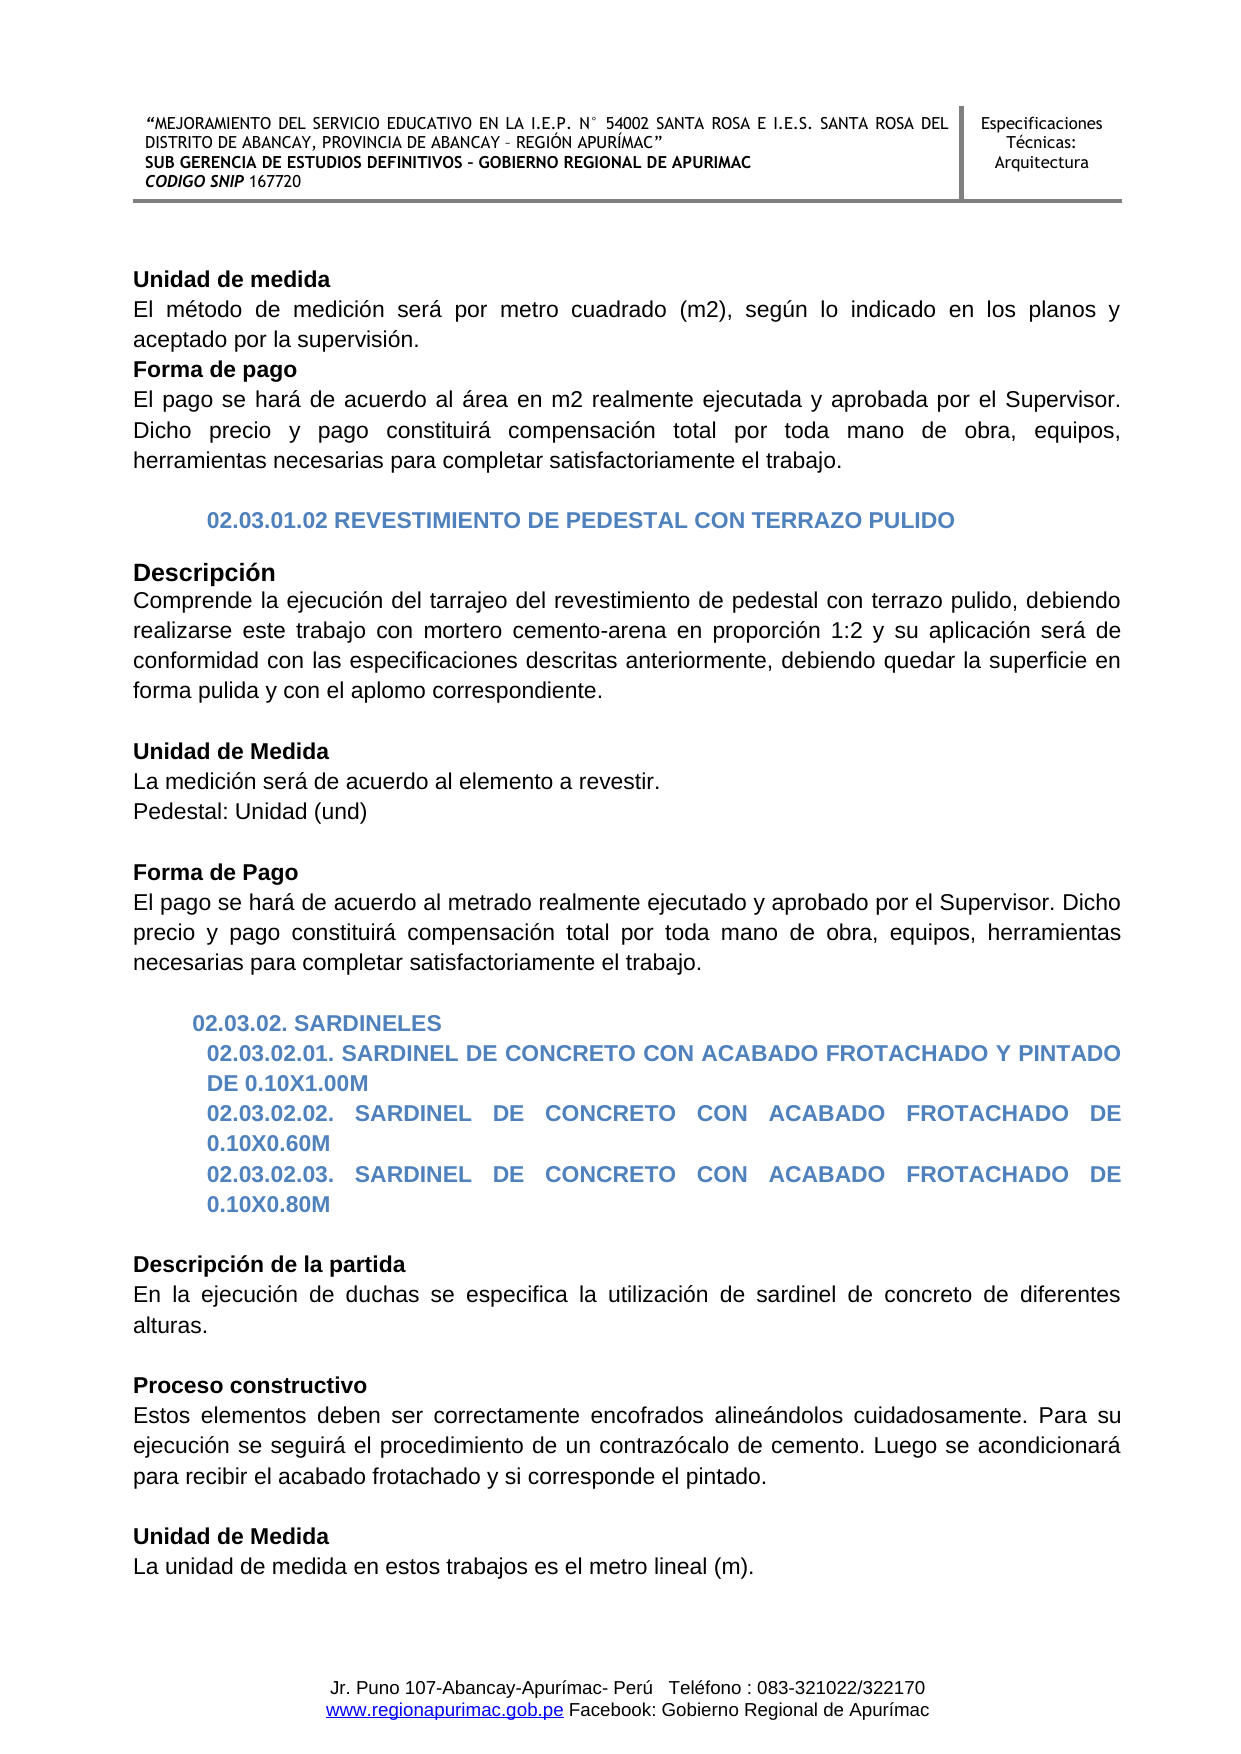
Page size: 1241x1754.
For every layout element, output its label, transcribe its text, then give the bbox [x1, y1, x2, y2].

text Descripción de la partida [133, 1251, 1122, 1277]
text La medición será de acuerdo al elemento a revestir. [133, 768, 1122, 794]
text Unidad de Medida [133, 1523, 1122, 1549]
subtitle 02.03.02.01. SARDINEL DE CONCRETO CON ACABADO FROTACHADO Y PINTADO DE 0.10X1.00M [207, 1040, 1122, 1096]
text Pedestal: Unidad (und) [133, 798, 1122, 824]
subtitle 02.03.02. SARDINELES [192, 1009, 1122, 1036]
text Estos elementos deben ser correctamente encofrados alineándolos cuidadosamente. Para su ejecución se seguirá el procedimiento de un contrazócalo de cemento. Luego se acondicionará para recibir el acabado frotachado y si corresponde el pintado. [133, 1402, 1122, 1489]
text El método de medición será por metro cuadrado (m2), según lo indicado en los planos y aceptado por la supervisión. [133, 296, 1122, 352]
text Descripción [133, 537, 1122, 587]
subtitle 02.03.02.02. SARDINEL DE CONCRETO CON ACABADO FROTACHADO DE 0.10X0.60M [207, 1100, 1122, 1157]
text Unidad de medida [133, 266, 1122, 292]
text La unidad de medida en estos trabajos es el metro lineal (m). [133, 1553, 1122, 1579]
subtitle 02.03.02.03. SARDINEL DE CONCRETO CON ACABADO FROTACHADO DE 0.10X0.80M [207, 1161, 1122, 1217]
subtitle 02.03.01.02 REVESTIMIENTO DE PEDESTAL CON TERRAZO PULIDO [207, 507, 1122, 533]
text Unidad de Medida [133, 738, 1122, 764]
text El pago se hará de acuerdo al área en m2 realmente ejecutada y aprobada por el Supervisor. Dicho precio y pago constituirá compensación total por toda mano de obra, equipos, herramientas necesarias para completar satisfactoriamente el trabajo. [133, 386, 1122, 473]
text En la ejecución de duchas se especifica la utilización de sardinel de concreto de diferentes alturas. [133, 1281, 1122, 1338]
text Comprende la ejecución del tarrajeo del revestimiento de pedestal con terrazo pulido, debiendo realizarse este trabajo con mortero cemento-arena en proporción 1:2 y su aplicación será de conformidad con las especificaciones descritas anteriormente, debiendo quedar la superficie en forma pulida y con el aplomo correspondiente. [133, 587, 1122, 703]
text Forma de Pago [133, 858, 1122, 885]
text El pago se hará de acuerdo al metrado realmente ejecutado y aprobado por el Supervisor. Dicho precio y pago constituirá compensación total por toda mano de obra, equipos, herramientas necesarias para completar satisfactoriamente el trabajo. [133, 889, 1122, 975]
text Forma de pago [133, 356, 1122, 382]
text Proceso constructivo [133, 1372, 1122, 1398]
